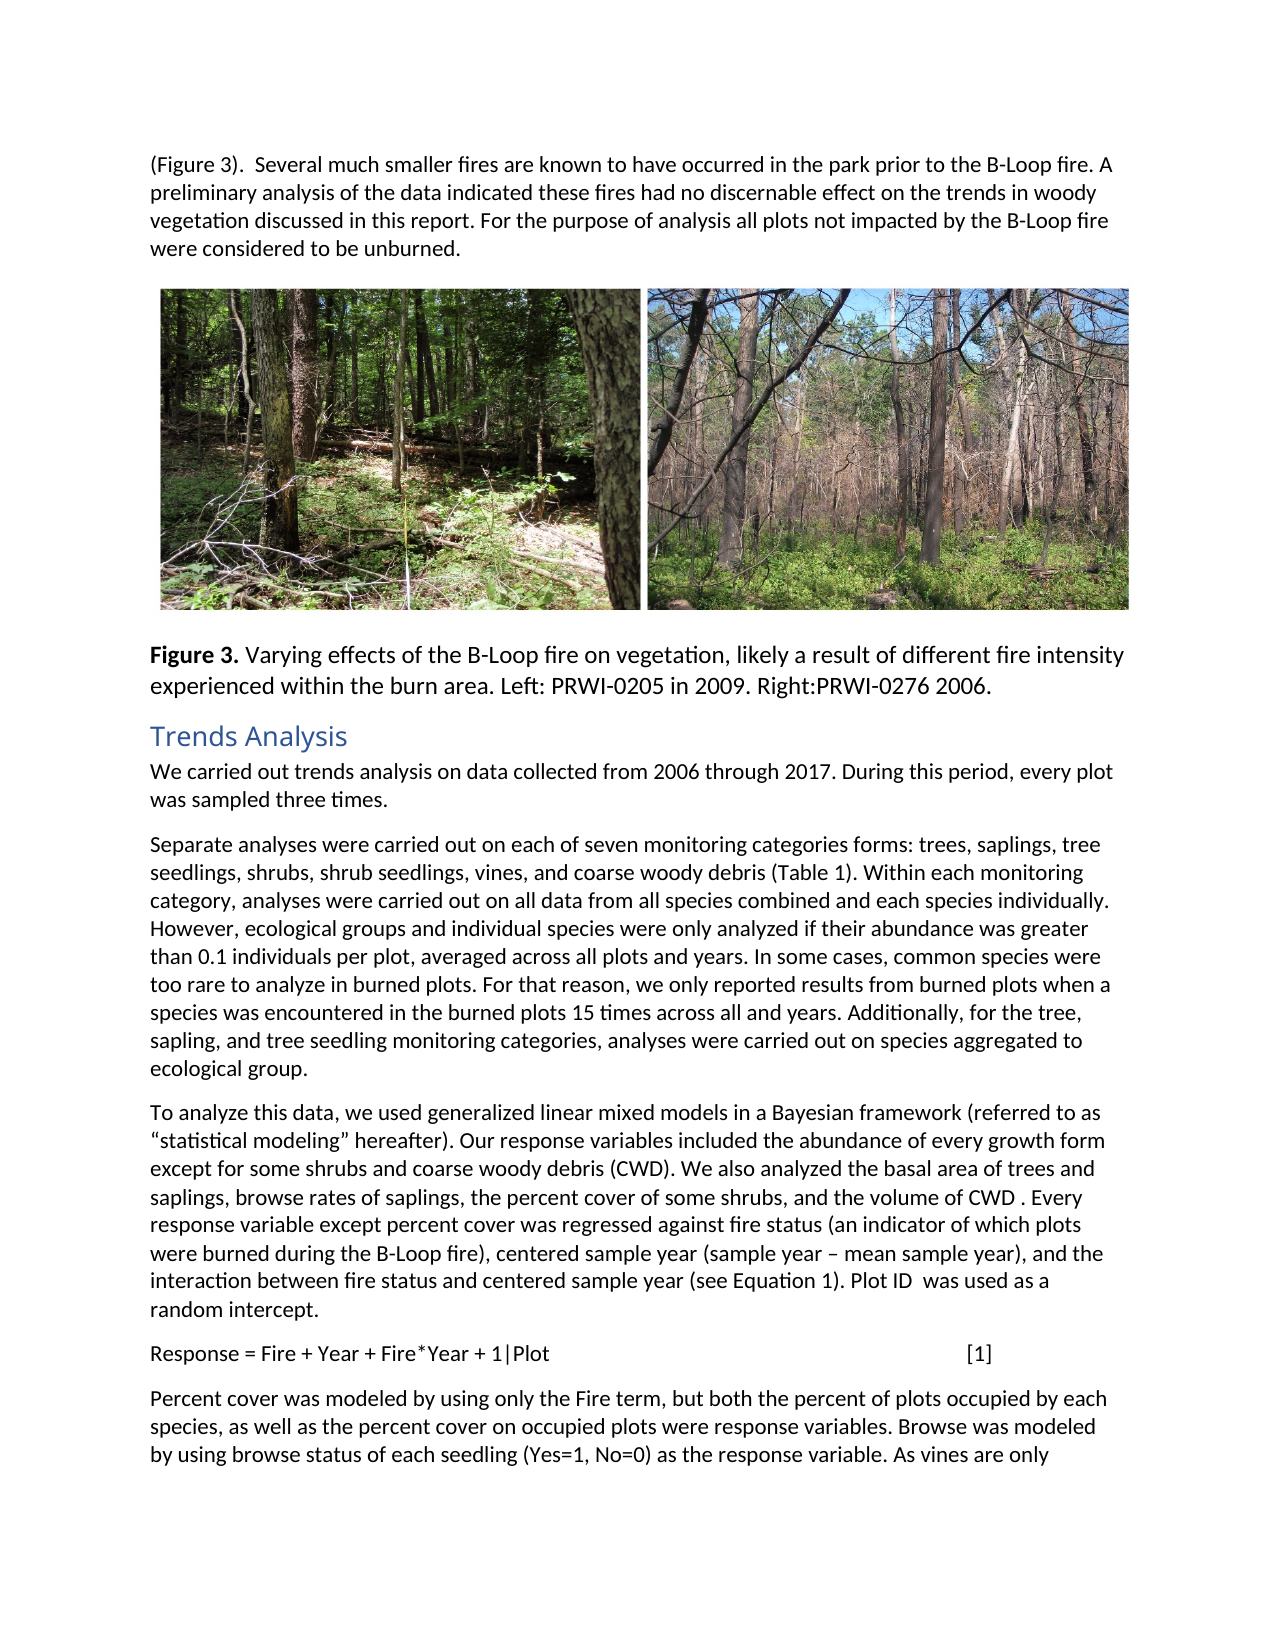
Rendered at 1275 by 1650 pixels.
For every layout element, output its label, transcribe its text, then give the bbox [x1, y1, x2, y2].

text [150, 1384, 1125, 1468]
picture [150, 278, 1139, 623]
text To analyze this data, we used generalized linear mixed models in a Bayesian framework (referred to as “statistical modeling” hereafter). Our response variables included the abundance of every growth form except for some shrubs and coarse woody debris (CWD). We also analyzed the basal area of trees and saplings, browse rates of saplings, the percent cover of some shrubs, and the volume of CWD . Every response variable except percent cover was regressed against fire status (an indicator of which plots were burned during the B-Loop fire), centered sample year (sample year – mean sample year), and the interaction between fire status and centered sample year (see Equation 1). Plot ID was used as a random intercept. [150, 1098, 1125, 1323]
text Separate analyses were carried out on each of seven monitoring categories forms: trees, saplings, tree seedlings, shrubs, shrub seedlings, vines, and coarse woody debris (Table 1). Within each monitoring category, analyses were carried out on all data from all species combined and each species individually. However, ecological groups and individual species were only analyzed if their abundance was greater than 0.1 individuals per plot, averaged across all plots and years. In some cases, common species were too rare to analyze in burned plots. For that reason, we only reported results from burned plots when a species was encountered in the burned plots 15 times across all and years. Additionally, for the tree, sapling, and tree seedling monitoring categories, analyses were carried out on species aggregated to ecological group. [150, 830, 1125, 1082]
text Figure 3. Varying effects of the B-Loop fire on vegetation, likely a result of different fire intensity experienced within the burn area. Left: PRWI-0205 in 2009. Right:PRWI-0276 2006. [150, 639, 1125, 701]
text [150, 150, 1125, 262]
text We carried out trends analysis on data collected from 2006 through 2017. During this period, every plot was sampled three times. [150, 757, 1125, 813]
text Response = Fire + Year + Fire*Year + 1|Plot [1] [150, 1339, 1125, 1367]
subtitle Trends Analysis [150, 717, 1125, 754]
